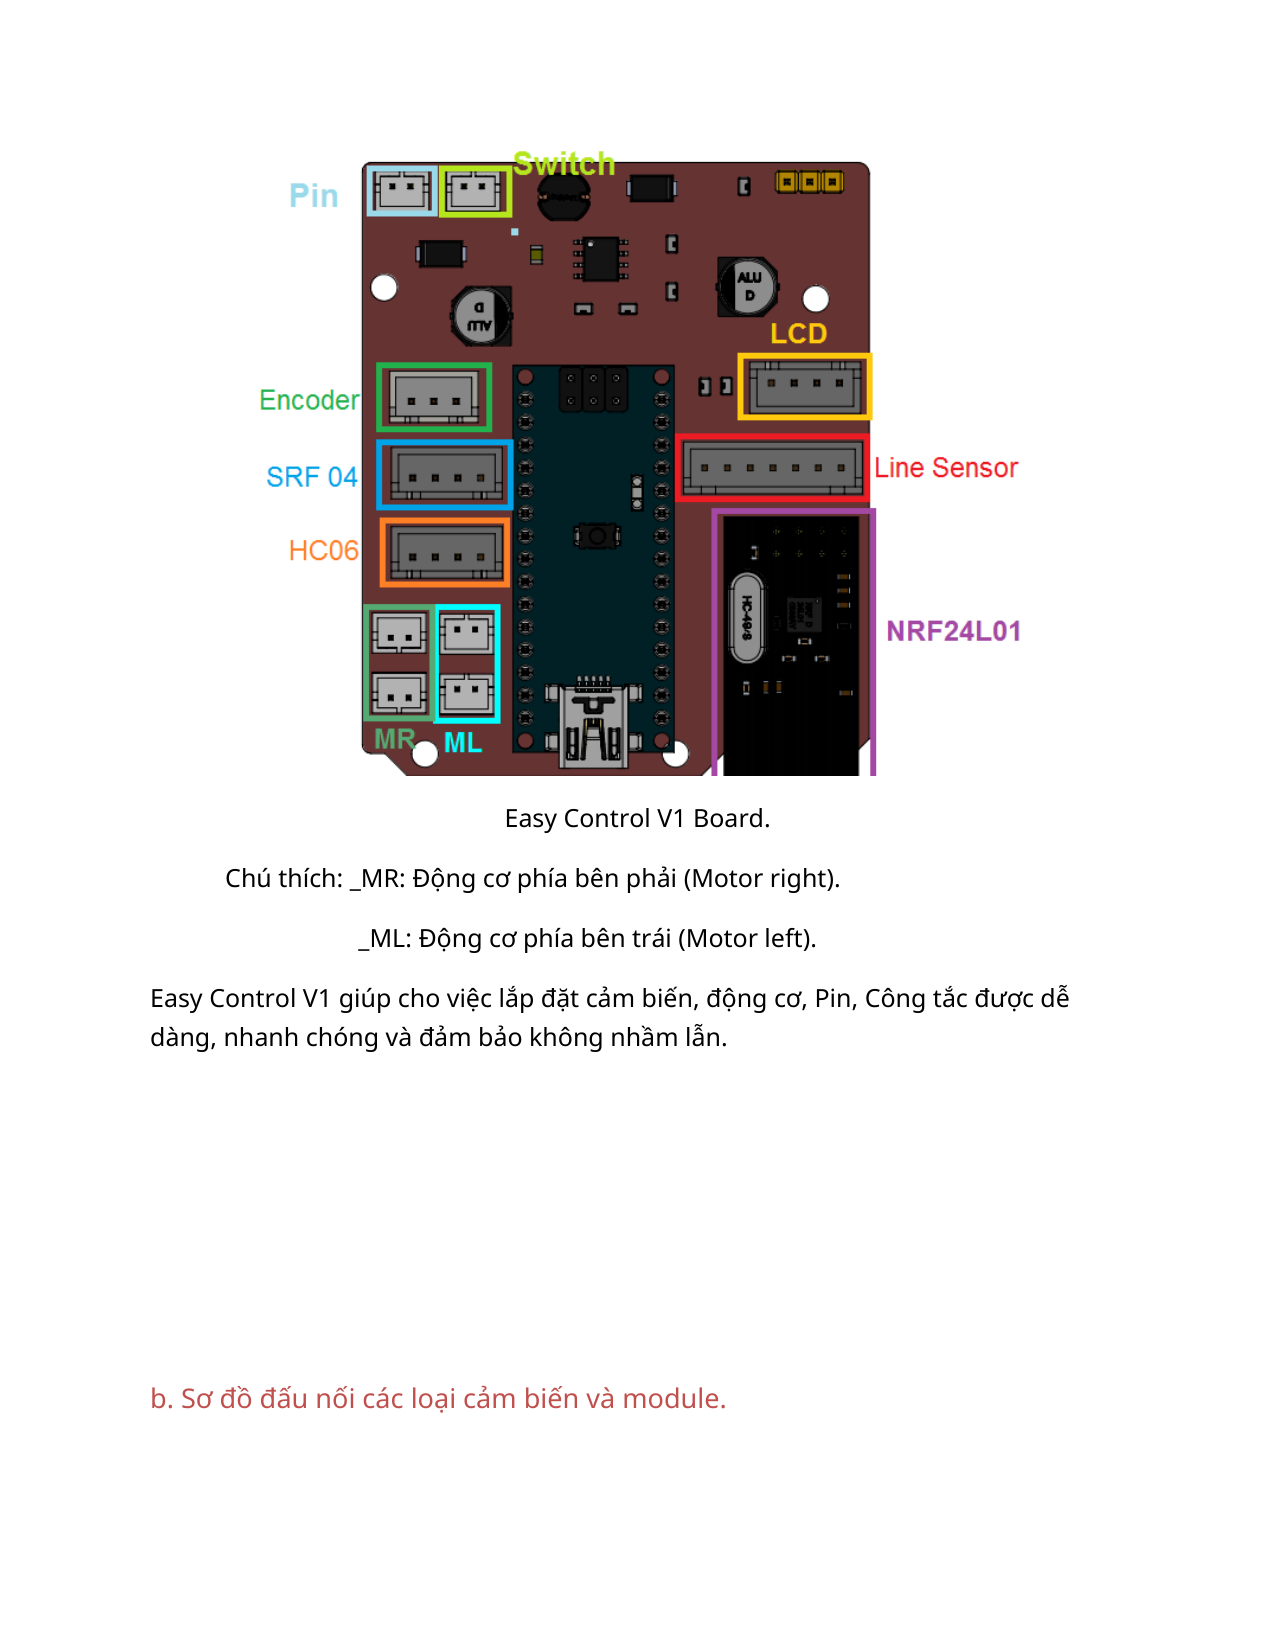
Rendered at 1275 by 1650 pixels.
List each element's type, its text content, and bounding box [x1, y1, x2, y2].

text Easy Control V1 giúp cho việc lắp đặt cảm biến, động cơ, Pin, Công tắc được dễ dàng, nhanh chóng và đảm bảo không nhầm lẫn. [150, 980, 1125, 1054]
picture [253, 150, 1022, 776]
text b. Sơ đồ đấu nối các loại cảm biến và module. [150, 1379, 1125, 1416]
text _ML: Động cơ phía bên trái (Motor left). [150, 920, 1125, 954]
text Chú thích: _MR: Động cơ phía bên phải (Motor right). [150, 860, 1125, 894]
text Easy Control V1 Board. [150, 800, 1125, 834]
